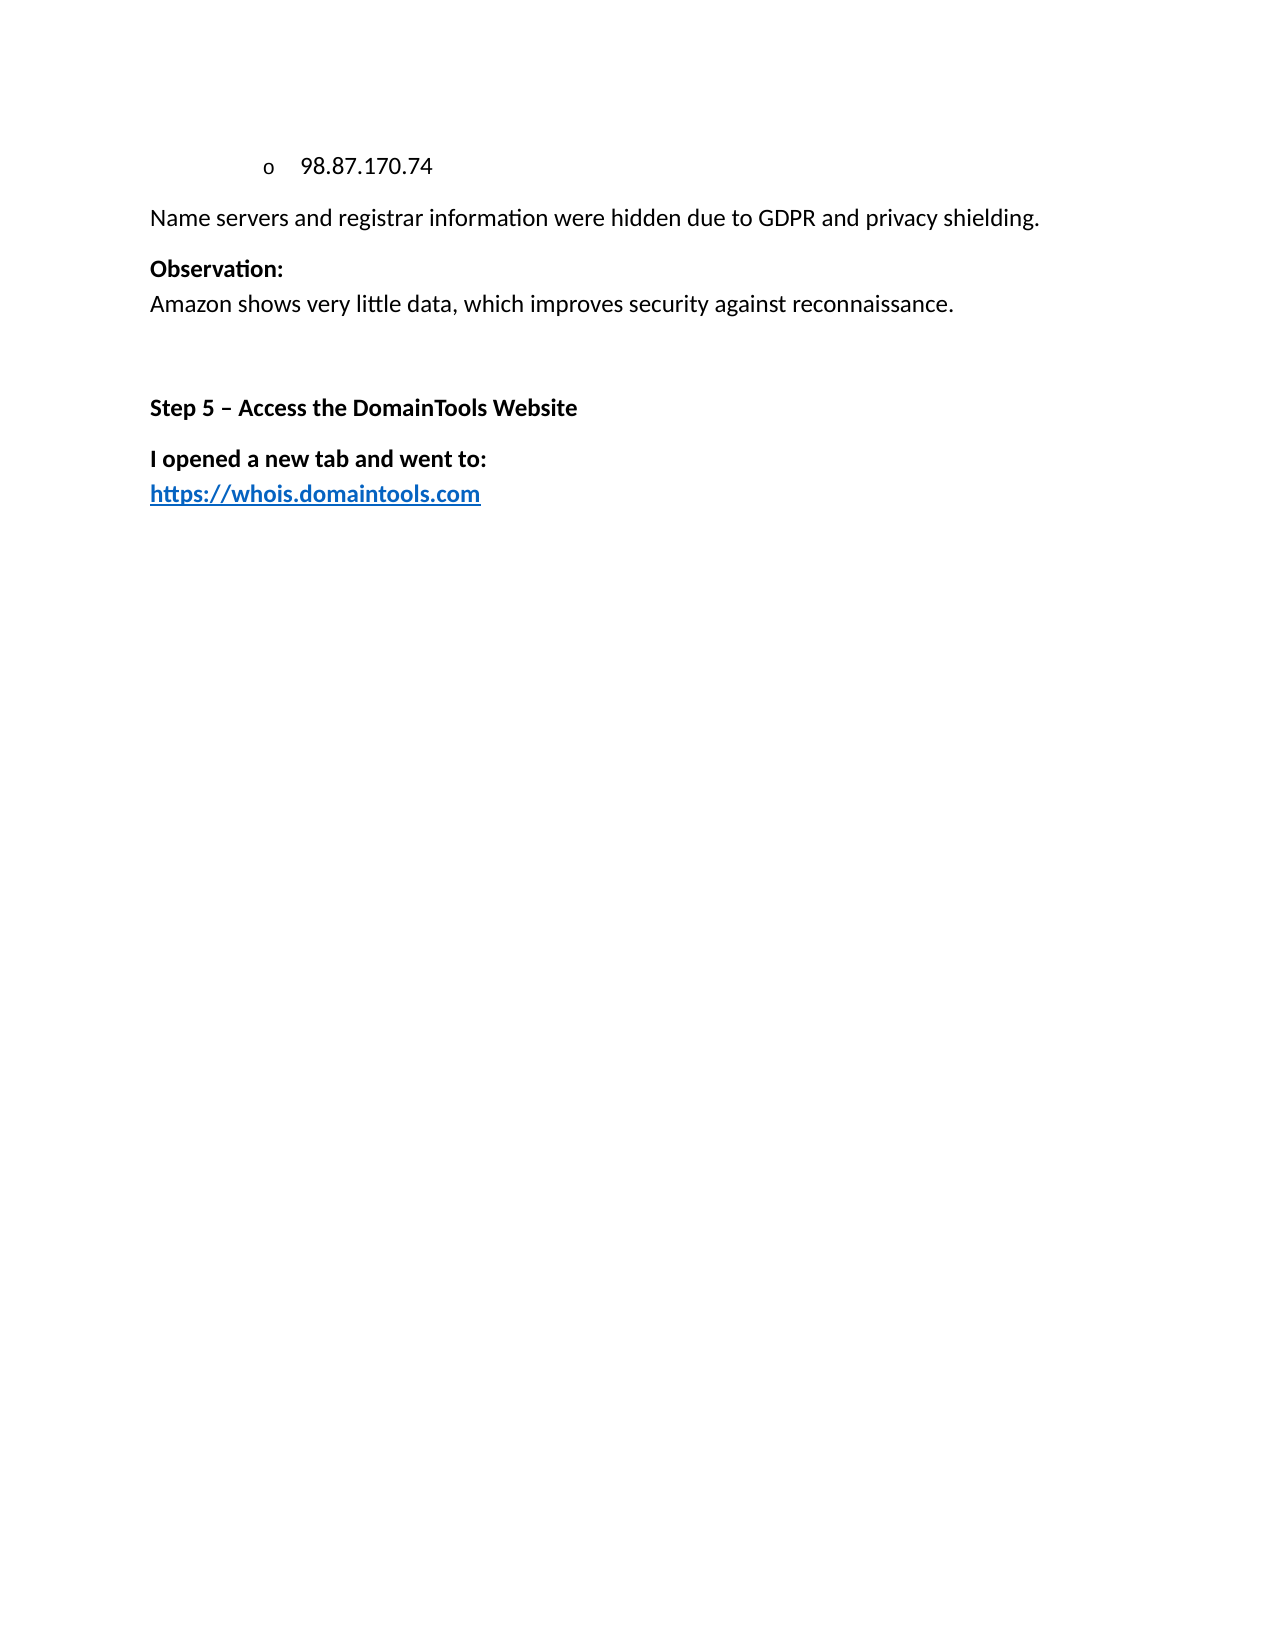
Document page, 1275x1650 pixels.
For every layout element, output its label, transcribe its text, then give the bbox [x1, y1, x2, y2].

text Step 5 – Access the DomainTools Website [150, 392, 1125, 422]
text I opened a new tab and went to: https://whois.domaintools.com [150, 443, 1125, 509]
list 98.87.170.74 [262, 150, 1125, 181]
text Name servers and registrar information were hidden due to GDPR and privacy shielding. [150, 202, 1125, 232]
text Observation: Amazon shows very little data, which improves security against reconnaissance. [150, 253, 1125, 319]
